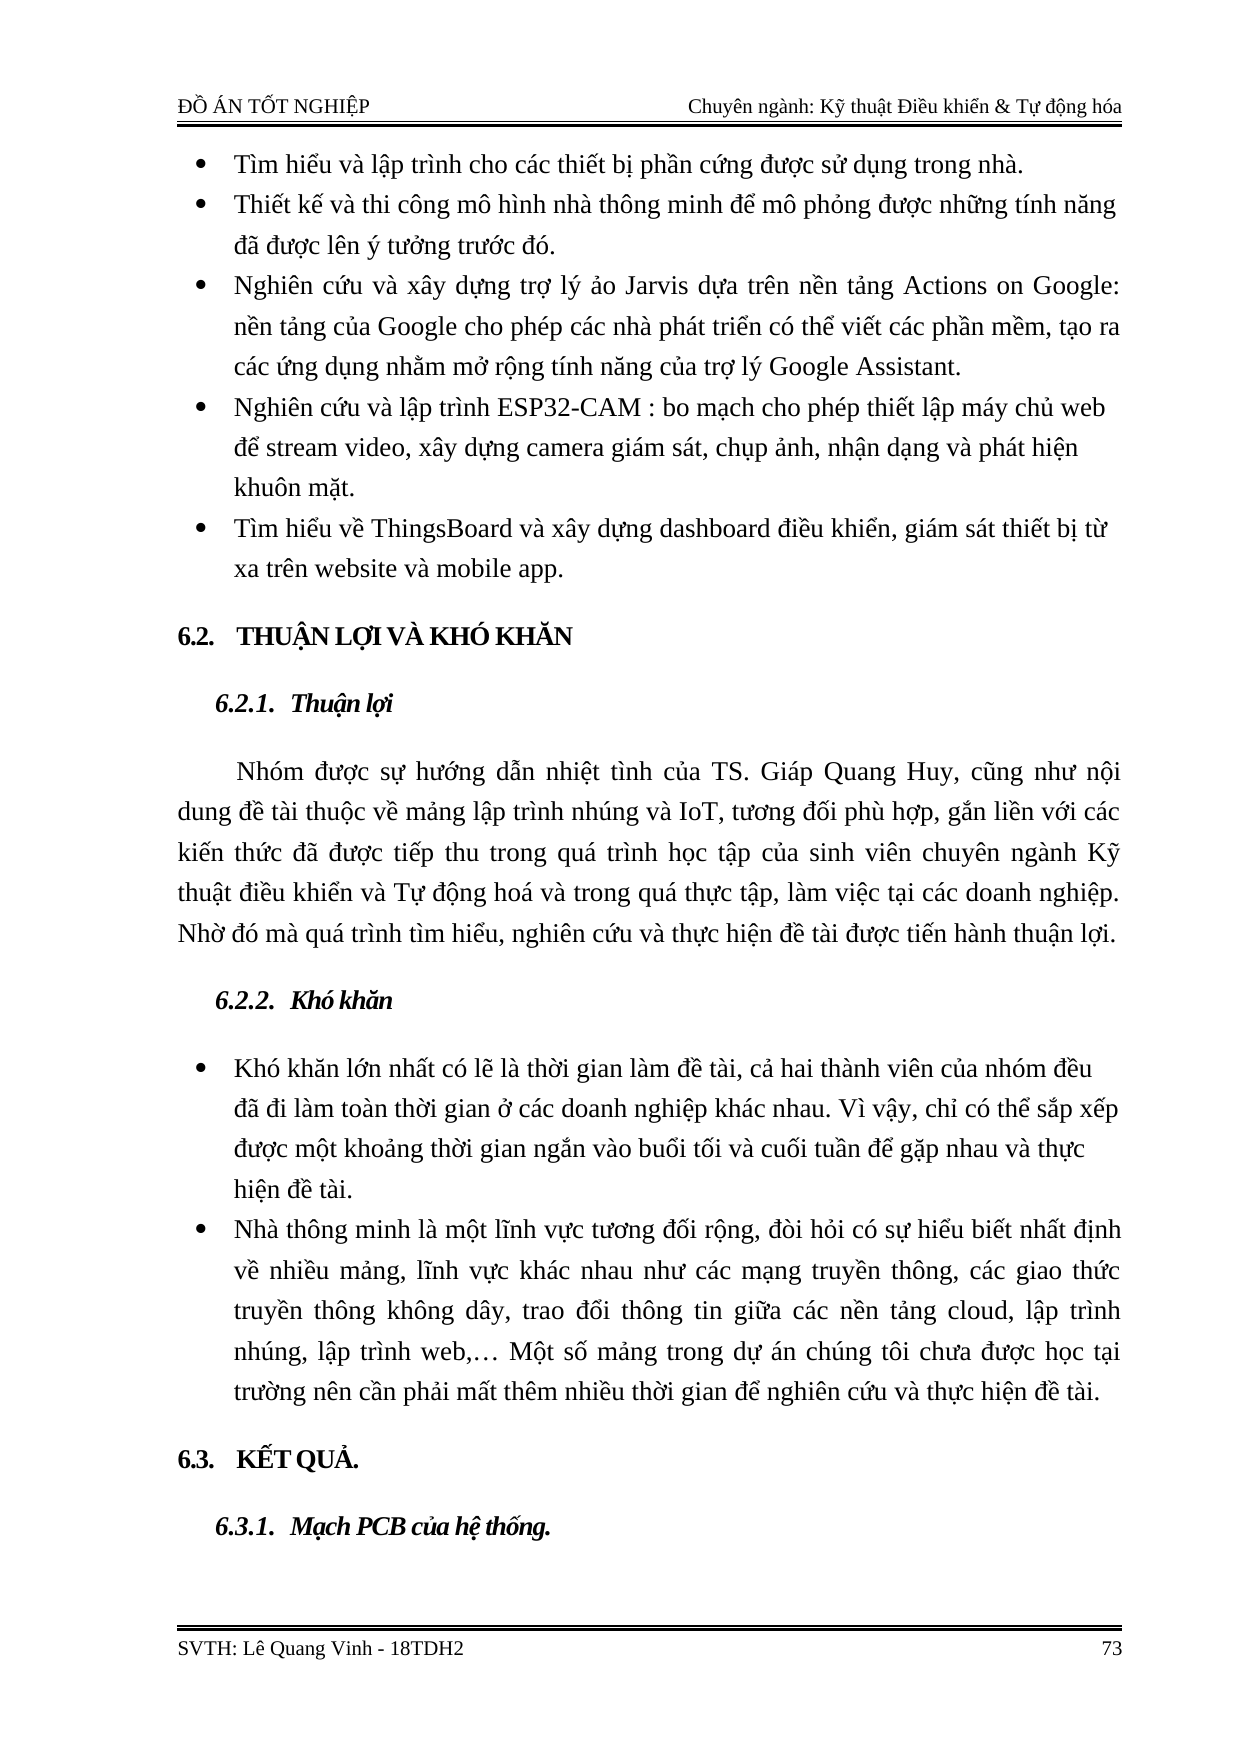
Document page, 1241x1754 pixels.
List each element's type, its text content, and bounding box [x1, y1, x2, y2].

list Tìm hiểu và lập trình cho các thiết bị phần cứng được sử dụng trong nhà. [196, 148, 1122, 179]
list Khó khăn lớn nhất có lẽ là thời gian làm đề tài, cả hai thành viên của nhóm đều đã đi làm toàn thời gian ở các doanh nghiệp khác nhau. Vì vậy, chỉ có thể sắp xếp được một khoảng thời gian ngắn vào buổi tối và cuối tuần để gặp nhau và thực hiện đề tài. [196, 1052, 1122, 1204]
subtitle Kết quả. [177, 1443, 1122, 1474]
list Nhà thông minh là một lĩnh vực tương đối rộng, đòi hỏi có sự hiểu biết nhất định về nhiều mảng, lĩnh vực khác nhau như các mạng truyền thông, các giao thức truyền thông không dây, trao đổi thông tin giữa các nền tảng cloud, lập trình nhúng, lập trình web,… Một số mảng trong dự án chúng tôi chưa được học tại trường nên cần phải mất thêm nhiều thời gian để nghiên cứu và thực hiện đề tài. [196, 1213, 1122, 1406]
subtitle Khó khăn [215, 984, 1122, 1015]
list Thiết kế và thi công mô hình nhà thông minh để mô phỏng được những tính năng đã được lên ý tưởng trước đó. [196, 188, 1122, 260]
list Tìm hiểu về ThingsBoard và xây dựng dashboard điều khiển, giám sát thiết bị từ xa trên website và mobile app. [196, 512, 1122, 584]
list Nghiên cứu và lập trình ESP32-CAM : bo mạch cho phép thiết lập máy chủ web để stream video, xây dựng camera giám sát, chụp ảnh, nhận dạng và phát hiện khuôn mặt. [196, 391, 1122, 503]
subtitle Thuận lợi và khó khăn [177, 620, 1122, 651]
subtitle Thuận lợi [215, 687, 1122, 719]
list Nghiên cứu và xây dựng trợ lý ảo Jarvis dựa trên nền tảng Actions on Google: nền tảng của Google cho phép các nhà phát triển có thể viết các phần mềm, tạo ra các ứng dụng nhằm mở rộng tính năng của trợ lý Google Assistant. [196, 269, 1122, 381]
text Nhóm được sự hướng dẫn nhiệt tình của TS. Giáp Quang Huy, cũng như nội dung đề tài thuộc về mảng lập trình nhúng và IoT, tương đối phù hợp, gắn liền với các kiến thức đã được tiếp thu trong quá trình học tập của sinh viên chuyên ngành Kỹ thuật điều khiển và Tự động hoá và trong quá thực tập, làm việc tại các doanh nghiệp. Nhờ đó mà quá trình tìm hiểu, nghiên cứu và thực hiện đề tài được tiến hành thuận lợi. [177, 755, 1122, 948]
subtitle Mạch PCB của hệ thống. [215, 1510, 1122, 1541]
